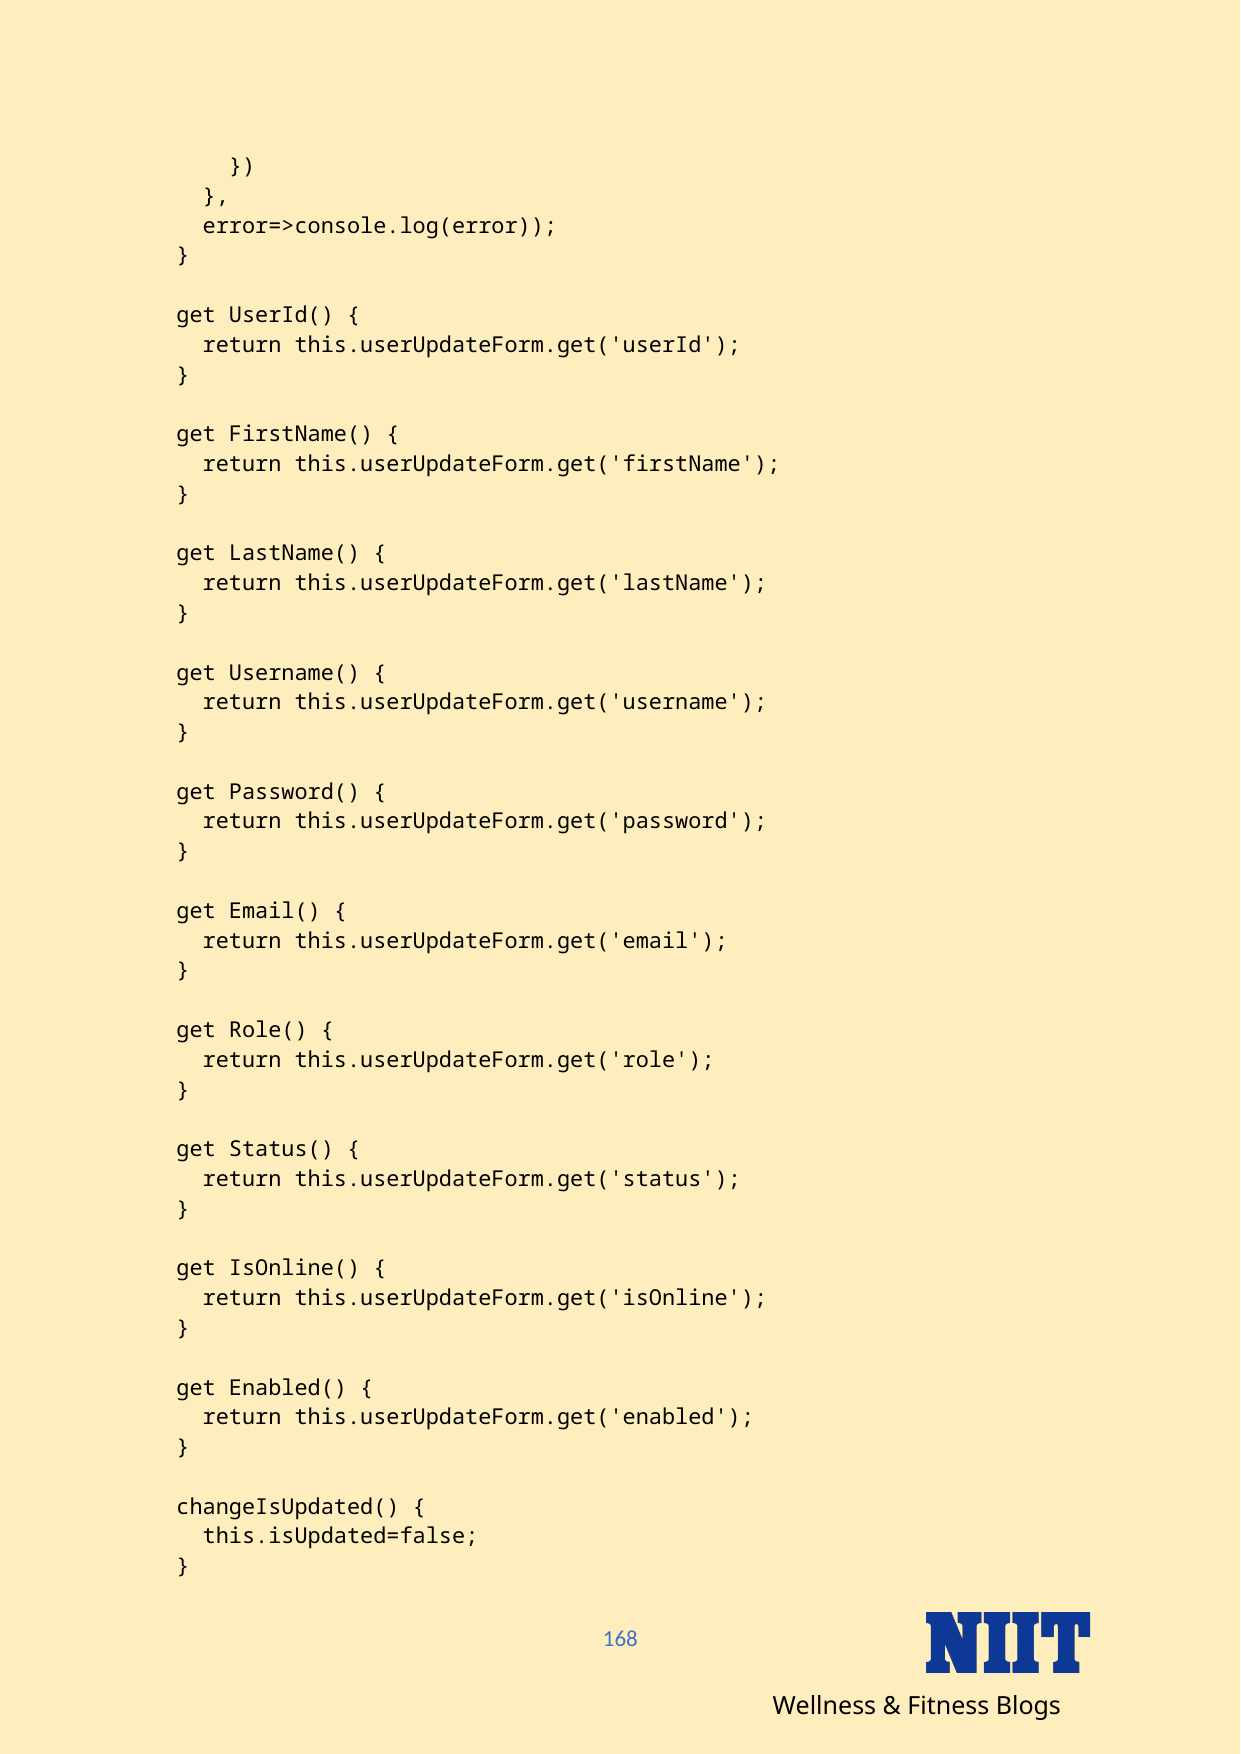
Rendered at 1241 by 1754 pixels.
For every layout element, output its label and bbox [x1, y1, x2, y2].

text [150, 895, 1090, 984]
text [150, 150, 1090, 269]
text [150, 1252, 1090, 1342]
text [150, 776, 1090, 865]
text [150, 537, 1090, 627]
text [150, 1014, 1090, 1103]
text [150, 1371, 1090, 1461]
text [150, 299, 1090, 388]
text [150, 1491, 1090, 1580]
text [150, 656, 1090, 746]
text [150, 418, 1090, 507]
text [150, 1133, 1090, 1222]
picture [926, 1612, 1091, 1673]
